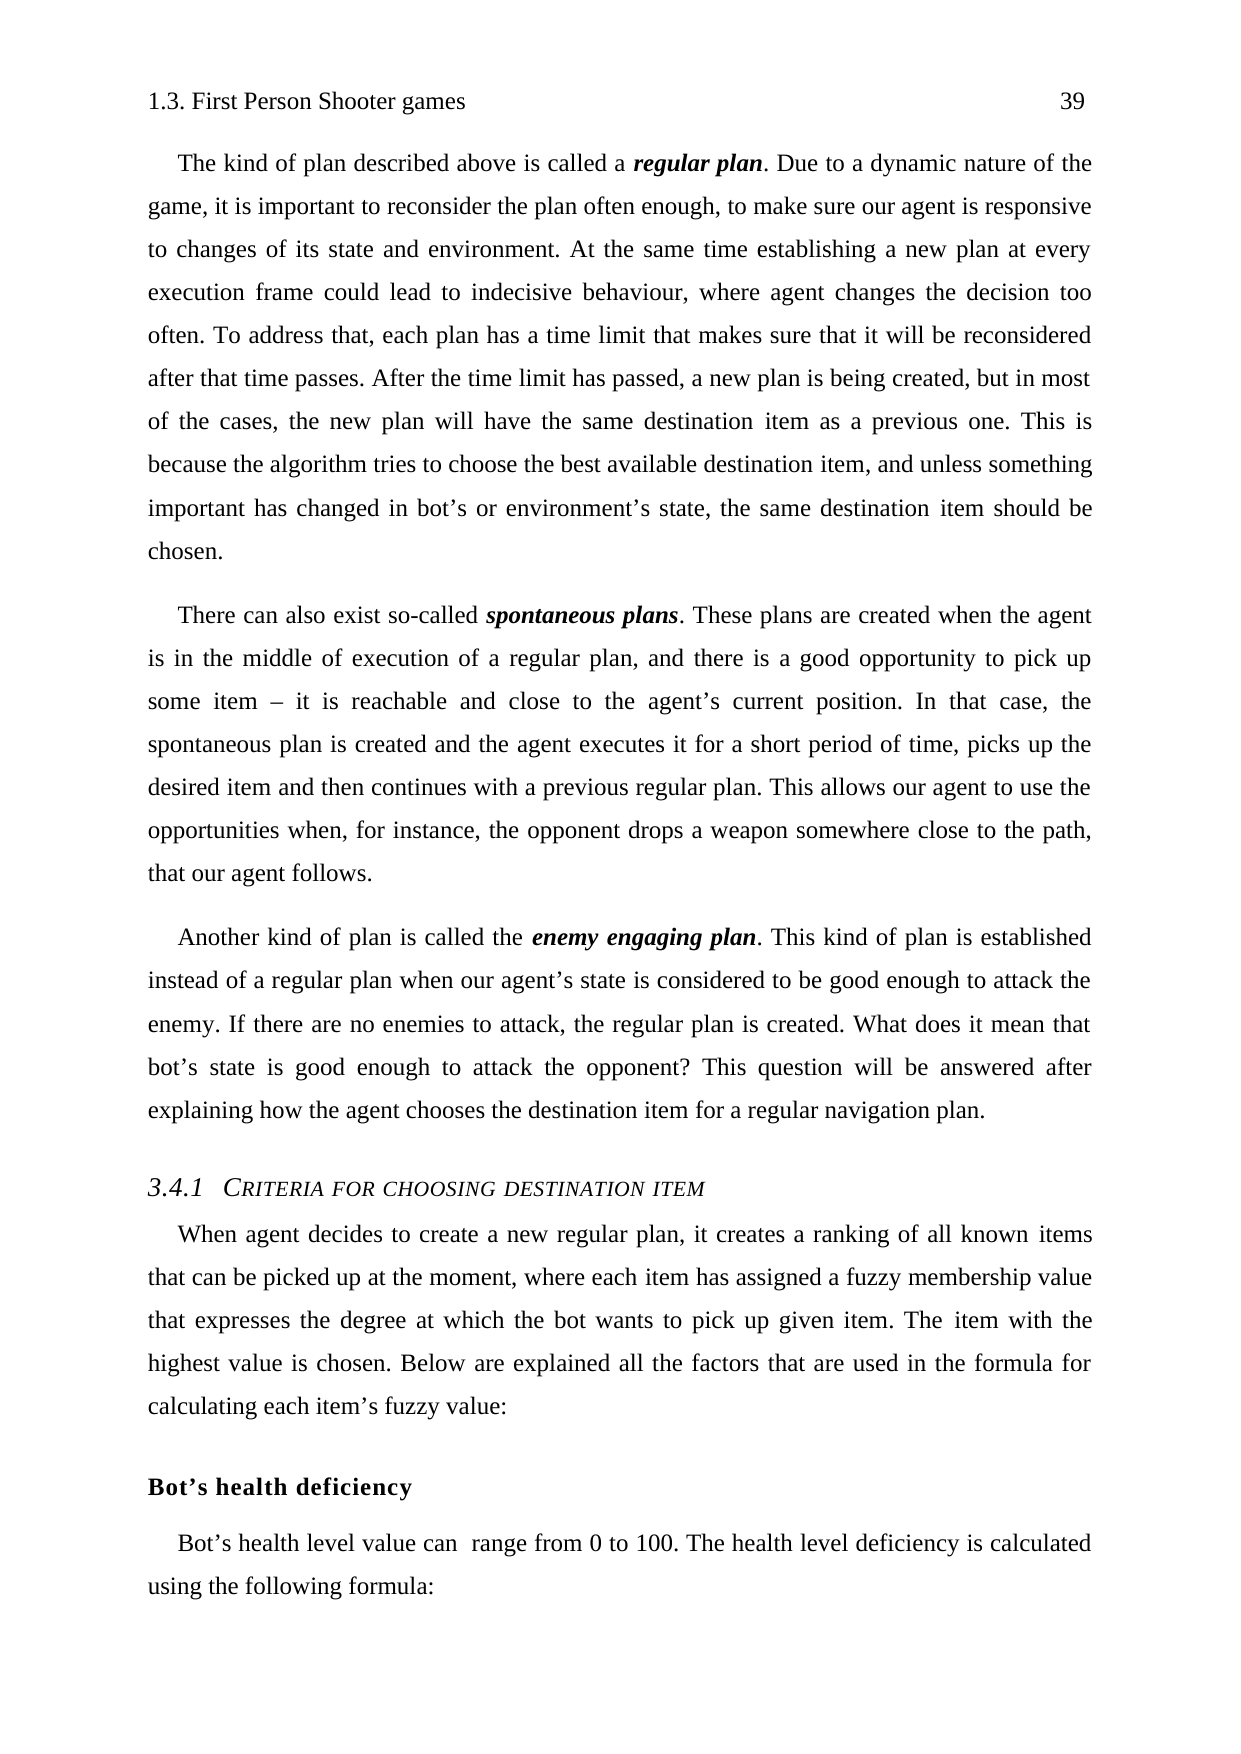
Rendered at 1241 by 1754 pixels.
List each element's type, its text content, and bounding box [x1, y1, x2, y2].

text Bot’s health deficiency [148, 1472, 1093, 1501]
text When agent decides to create a new regular plan, it creates a ranking of all known items that can be picked up at the moment, where each item has assigned a fuzzy membership value that expresses the degree at which the bot wants to pick up given item. The item with the highest value is chosen. Below are explained all the factors that are used in the formula for calculating each item’s fuzzy value: [148, 1219, 1093, 1420]
text Bot’s health level value can range from 0 to 100. The health level deficiency is calculated using the following formula: [148, 1528, 1093, 1599]
text The kind of plan described above is called a regular plan. Due to a dynamic nature of the game, it is important to reconsider the plan often enough, to make sure our agent is responsive to changes of its state and environment. At the same time establishing a new plan at every execution frame could lead to indecisive behaviour, where agent changes the decision too often. To address that, each plan has a time limit that makes sure that it will be reconsidered after that time passes. After the time limit has passed, a new plan is being created, but in most of the cases, the new plan will have the same destination item as a previous one. This is because the algorithm tries to choose the best available destination item, and unless something important has changed in bot’s or environment’s state, the same destination item should be chosen. [148, 148, 1093, 564]
subtitle Criteria for choosing destination item [148, 1171, 1093, 1202]
text There can also exist so-called spontaneous plans. These plans are created when the agent is in the middle of execution of a regular plan, and there is a good opportunity to pick up some item – it is reachable and close to the agent’s current position. In that case, the spontaneous plan is created and the agent executes it for a short period of time, picks up the desired item and then continues with a previous regular plan. This allows our agent to use the opportunities when, for instance, the opponent drops a weapon somewhere close to the path, that our agent follows. [148, 600, 1093, 887]
text Another kind of plan is called the enemy engaging plan. This kind of plan is established instead of a regular plan when our agent’s state is considered to be good enough to attack the enemy. If there are no enemies to attack, the regular plan is created. What does it mean that bot’s state is good enough to attack the opponent? This question will be answered after explaining how the agent chooses the destination item for a regular navigation plan. [148, 922, 1093, 1124]
